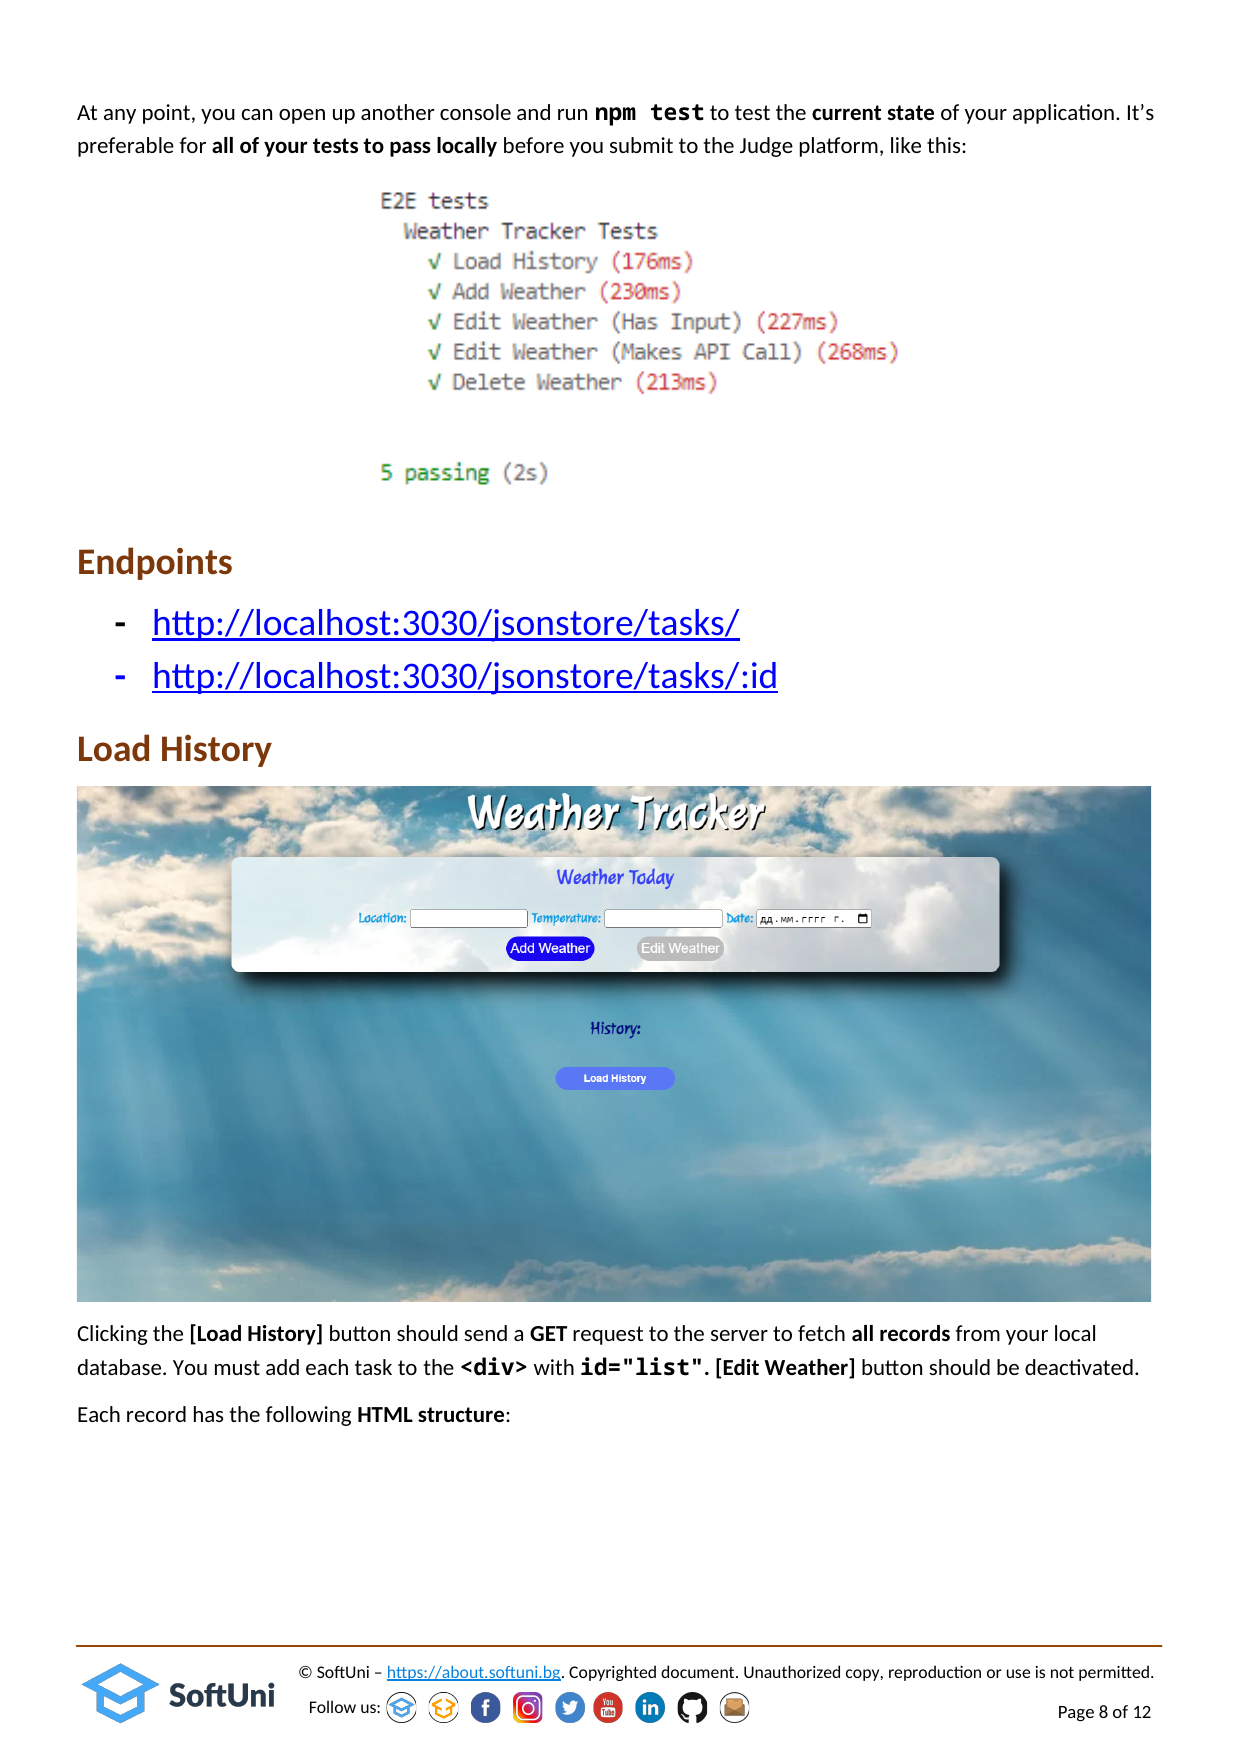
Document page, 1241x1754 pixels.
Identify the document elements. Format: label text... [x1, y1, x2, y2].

picture [471, 1692, 501, 1723]
picture [386, 1692, 417, 1723]
list http://localhost:3030/jsonstore/tasks/:id [114, 652, 1163, 698]
picture [656, 1692, 665, 1701]
text At any point, you can open up another console and run npm test to test the current state of your application. It’s preferable for all of your tests to pass locally before you submit to the Judge platform, like this: [77, 95, 1163, 159]
picture [593, 1692, 623, 1723]
list http://localhost:3030/jsonstore/tasks/ [114, 599, 1163, 645]
picture [555, 1692, 585, 1723]
picture [513, 1692, 543, 1723]
subtitle Load History [77, 725, 1163, 771]
picture [677, 1692, 708, 1723]
picture [330, 175, 910, 513]
picture [75, 1658, 281, 1729]
picture [635, 1714, 644, 1723]
text Each record has the following HTML structure: [77, 1400, 1163, 1428]
picture [428, 1692, 459, 1723]
text Clicking the [Load History] button should send a GET request to the server to fetch all records from your local database. You must add each task to the <div> with id="list". [Edit Weather] button should be deactivated. [77, 1319, 1163, 1383]
picture [635, 1692, 644, 1701]
picture [719, 1692, 750, 1723]
subtitle Endpoints [77, 538, 1163, 584]
picture [76, 786, 1152, 1302]
picture [649, 1705, 658, 1714]
picture [656, 1714, 665, 1723]
